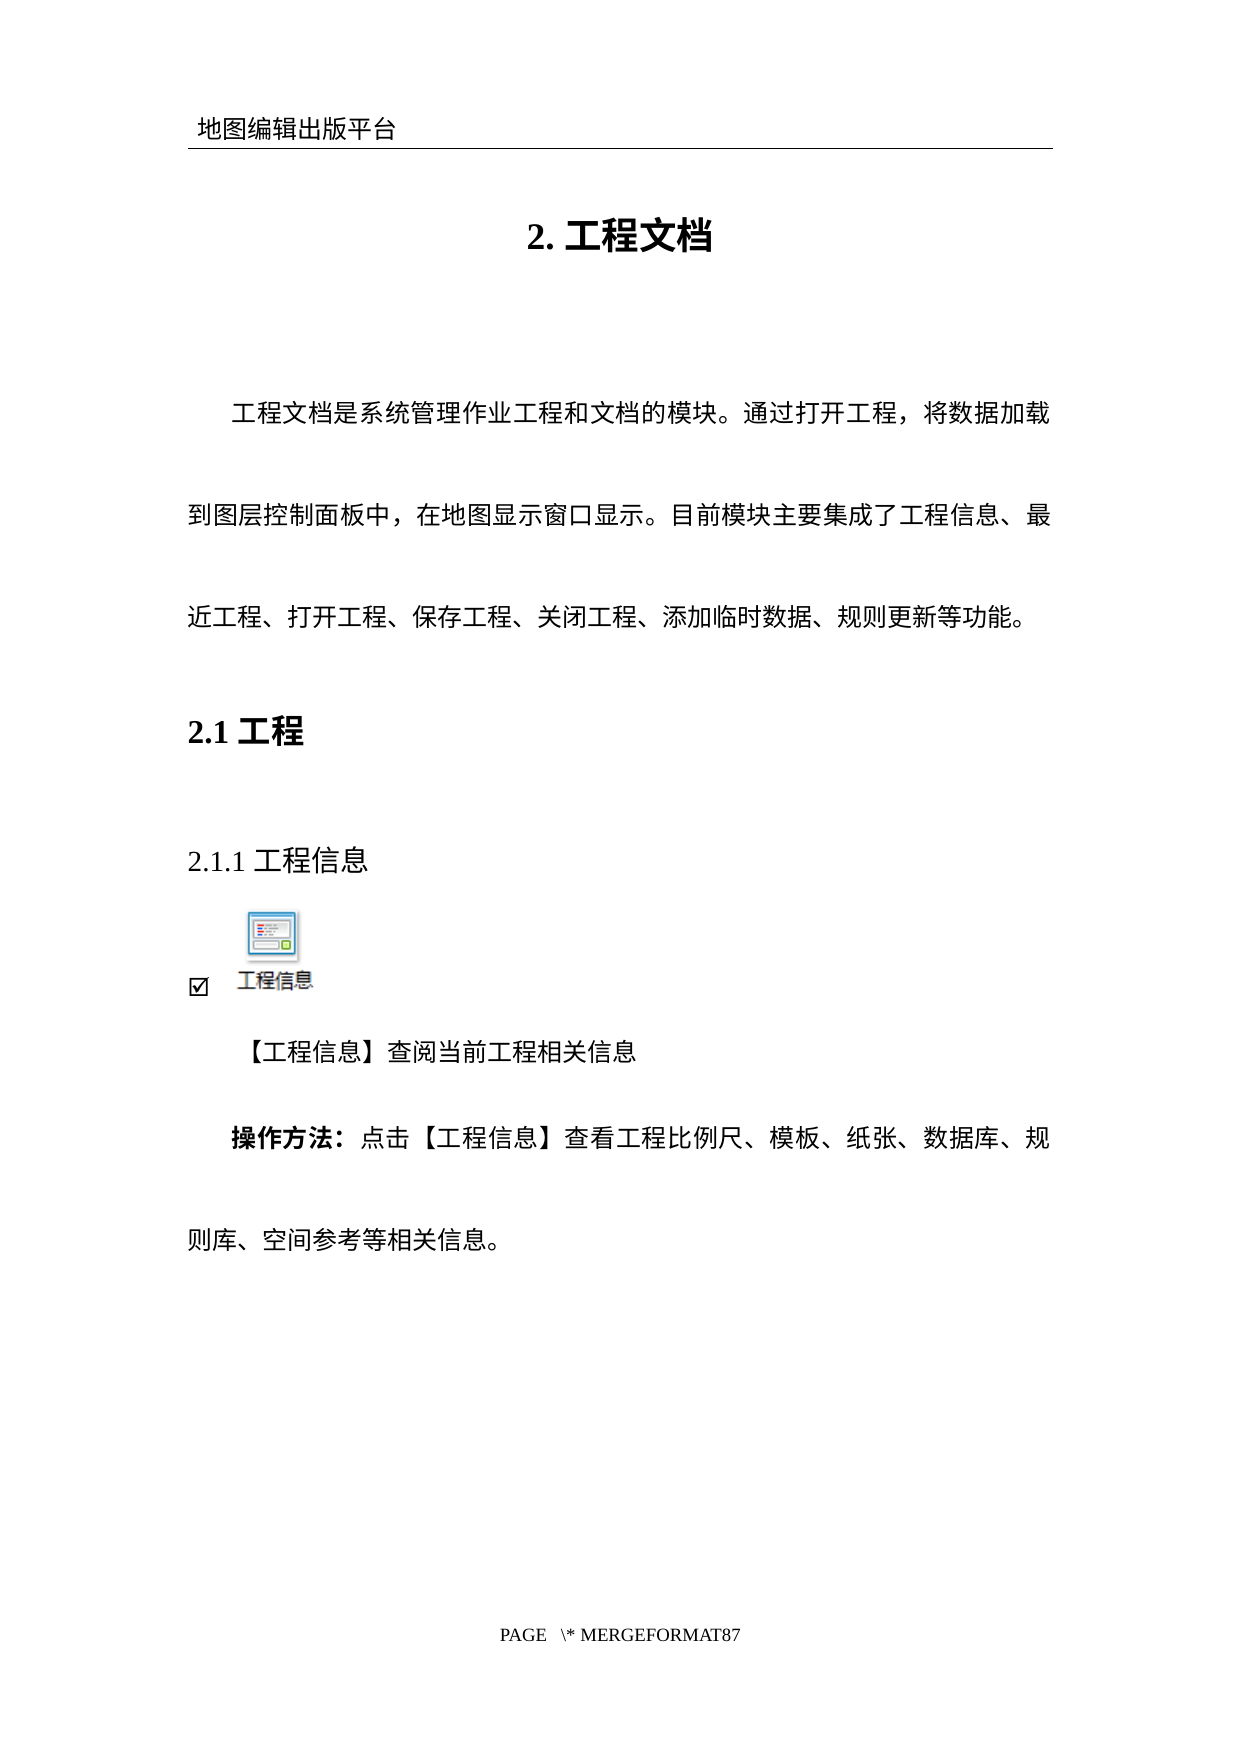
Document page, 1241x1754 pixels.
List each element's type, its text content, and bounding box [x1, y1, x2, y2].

subtitle 工程 [187, 695, 1053, 763]
picture [231, 906, 318, 997]
text 操作方法：点击【工程信息】查看工程比例尺、模板、纸张、数据库、规则库、空间参考等相关信息。 [187, 1103, 1053, 1272]
text 工程文档是系统管理作业工程和文档的模块。通过打开工程，将数据加载到图层控制面板中，在地图显示窗口显示。目前模块主要集成了工程信息、最近工程、打开工程、保存工程、关闭工程、添加临时数据、规则更新等功能。 [187, 378, 1053, 650]
subtitle 工程文档 [187, 199, 1053, 267]
list 【工程信息】查阅当前工程相关信息 [187, 1017, 1053, 1084]
subtitle 工程信息 [187, 825, 1053, 893]
